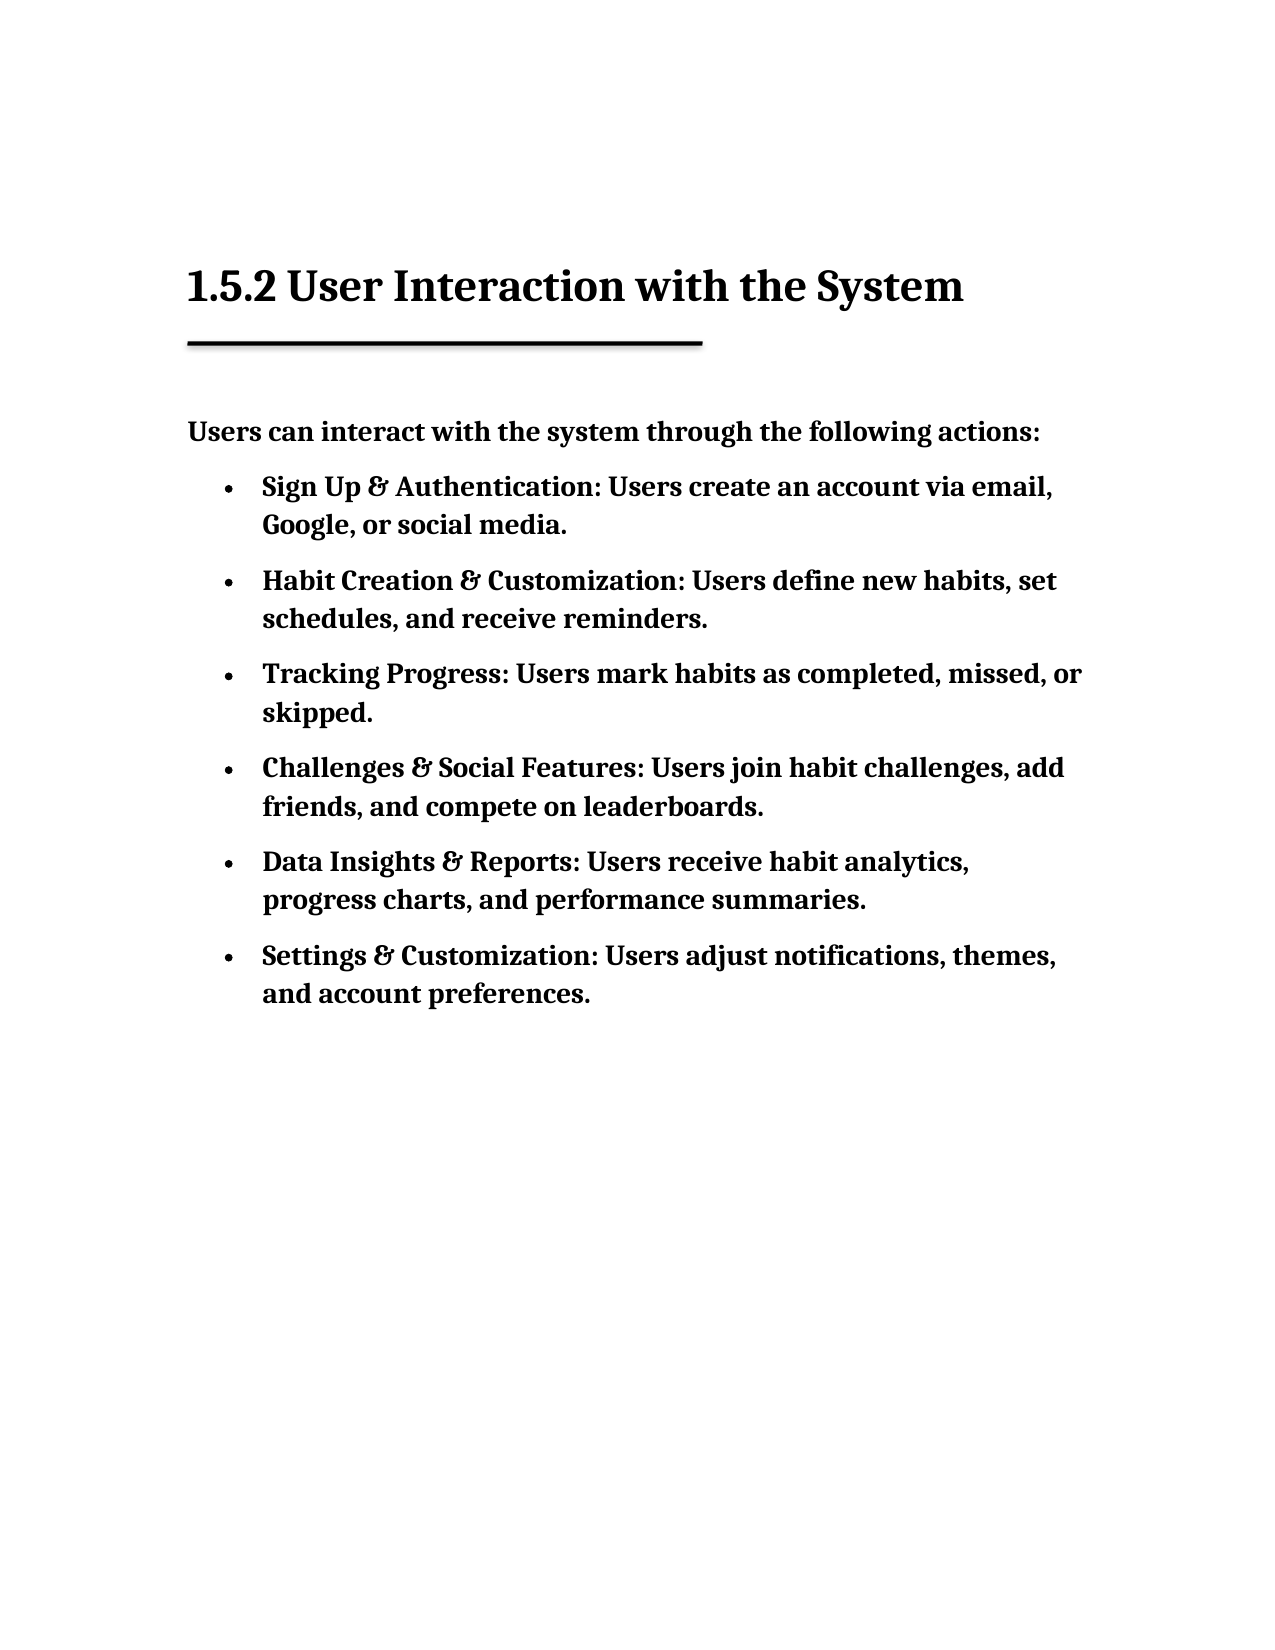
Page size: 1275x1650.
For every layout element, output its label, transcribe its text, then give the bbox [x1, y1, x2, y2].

list Data Insights & Reports: Users receive habit analytics, progress charts, and performance summaries. [225, 845, 1087, 917]
list Habit Creation & Customization: Users define new habits, set schedules, and receive reminders. [225, 564, 1087, 636]
list Challenges & Social Features: Users join habit challenges, add friends, and compete on leaderboards. [225, 751, 1087, 823]
text 1.5.2 User Interaction with the System [187, 260, 1087, 313]
list Sign Up & Authentication: Users create an account via email, Google, or social media. [225, 470, 1087, 542]
text Users can interact with the system through the following actions: [187, 415, 1087, 448]
list Tracking Progress: Users mark habits as completed, missed, or skipped. [225, 657, 1087, 729]
list Settings & Customization: Users adjust notifications, themes, and account preferences. [225, 939, 1087, 1011]
